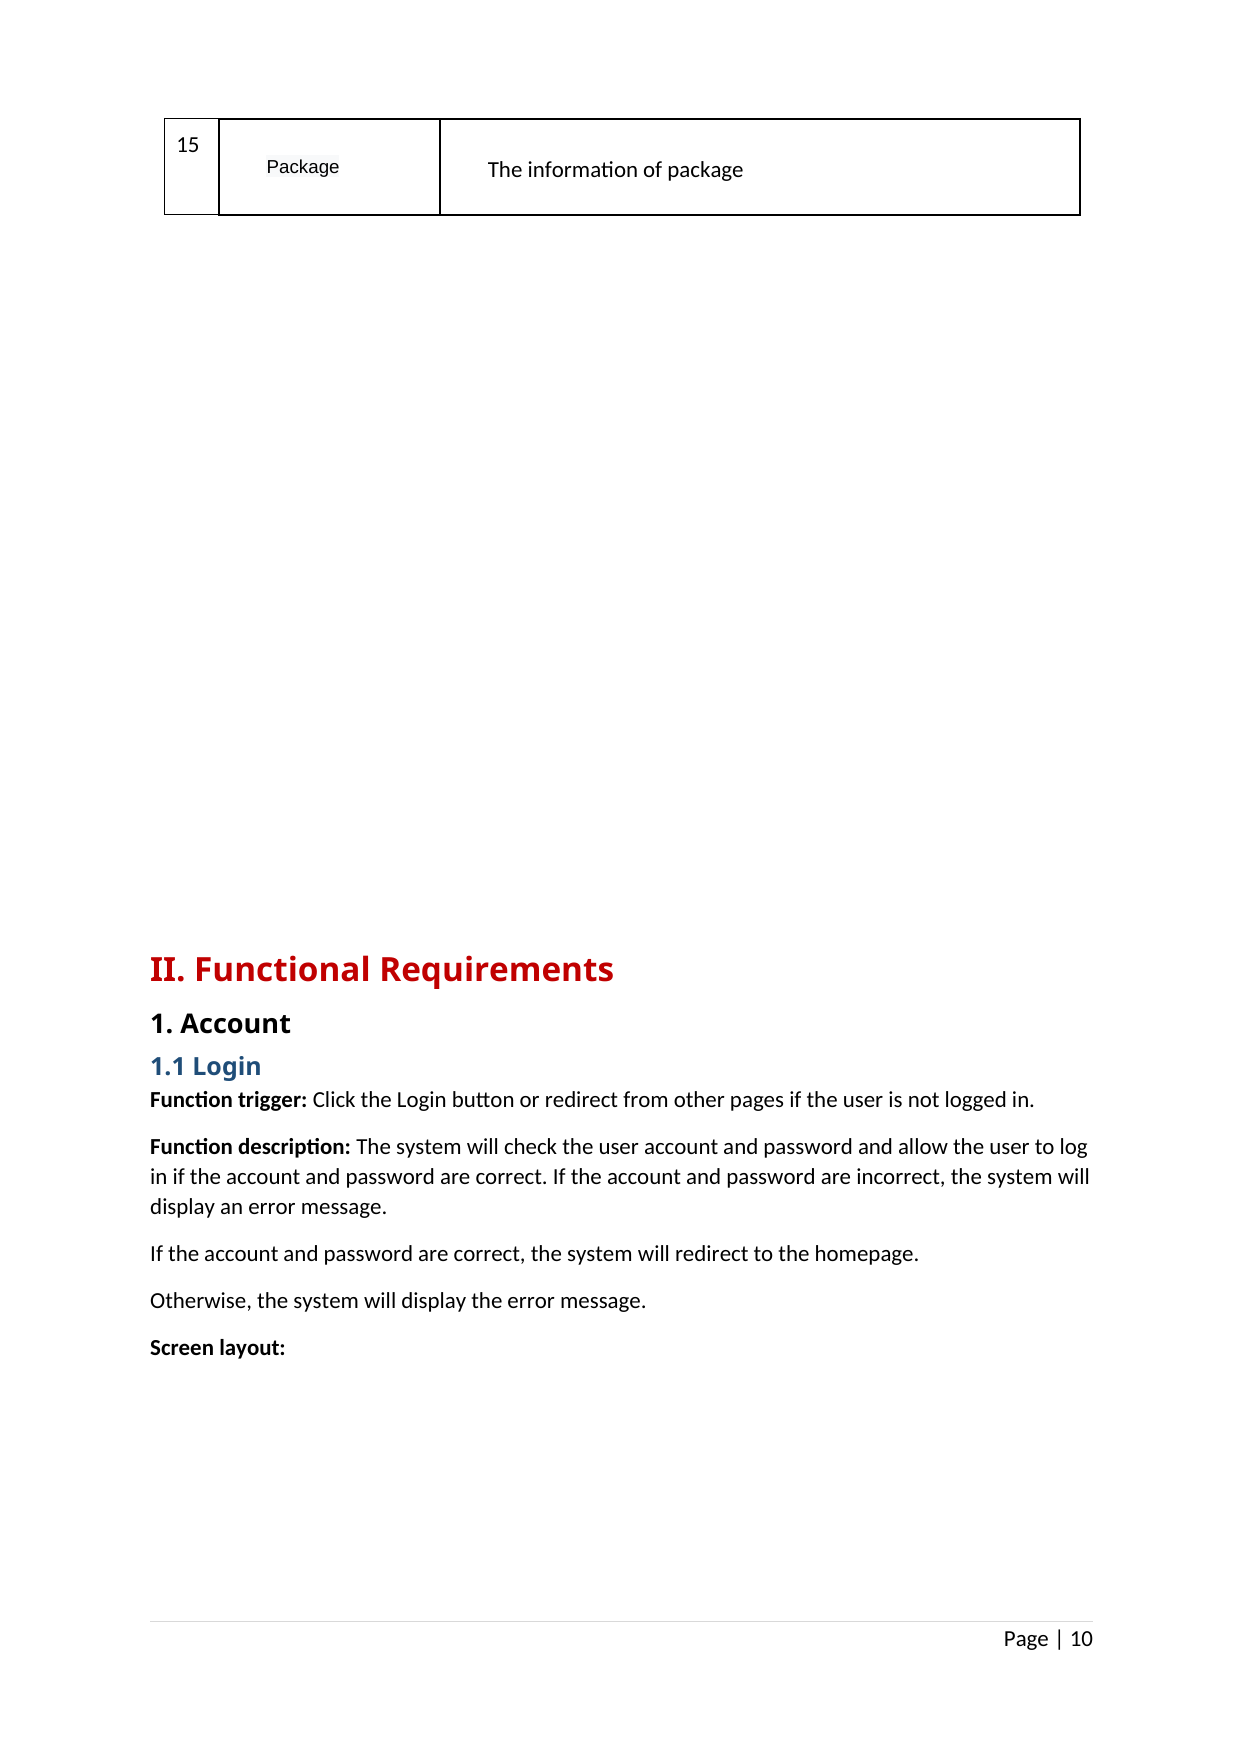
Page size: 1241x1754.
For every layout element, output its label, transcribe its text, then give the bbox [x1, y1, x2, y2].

text Function trigger: Click the Login button or redirect from other pages if the user is not logged in. [150, 1085, 1093, 1113]
table_cell 15 [165, 119, 218, 214]
text Screen layout: [150, 1333, 1093, 1361]
subtitle 1.1 Login [150, 1048, 1093, 1082]
text If the account and password are correct, the system will redirect to the homepage. [150, 1239, 1093, 1267]
table_cell The information of package [441, 120, 1079, 214]
subtitle 1. Account [150, 1004, 1093, 1041]
subtitle II. Functional Requirements [150, 946, 1093, 992]
text Otherwise, the system will display the error message. [150, 1286, 1093, 1314]
text Function description: The system will check the user account and password and allow the user to log in if the account and password are correct. If the account and password are incorrect, the system will display an error message. [150, 1132, 1093, 1220]
table_cell Package [220, 120, 439, 214]
